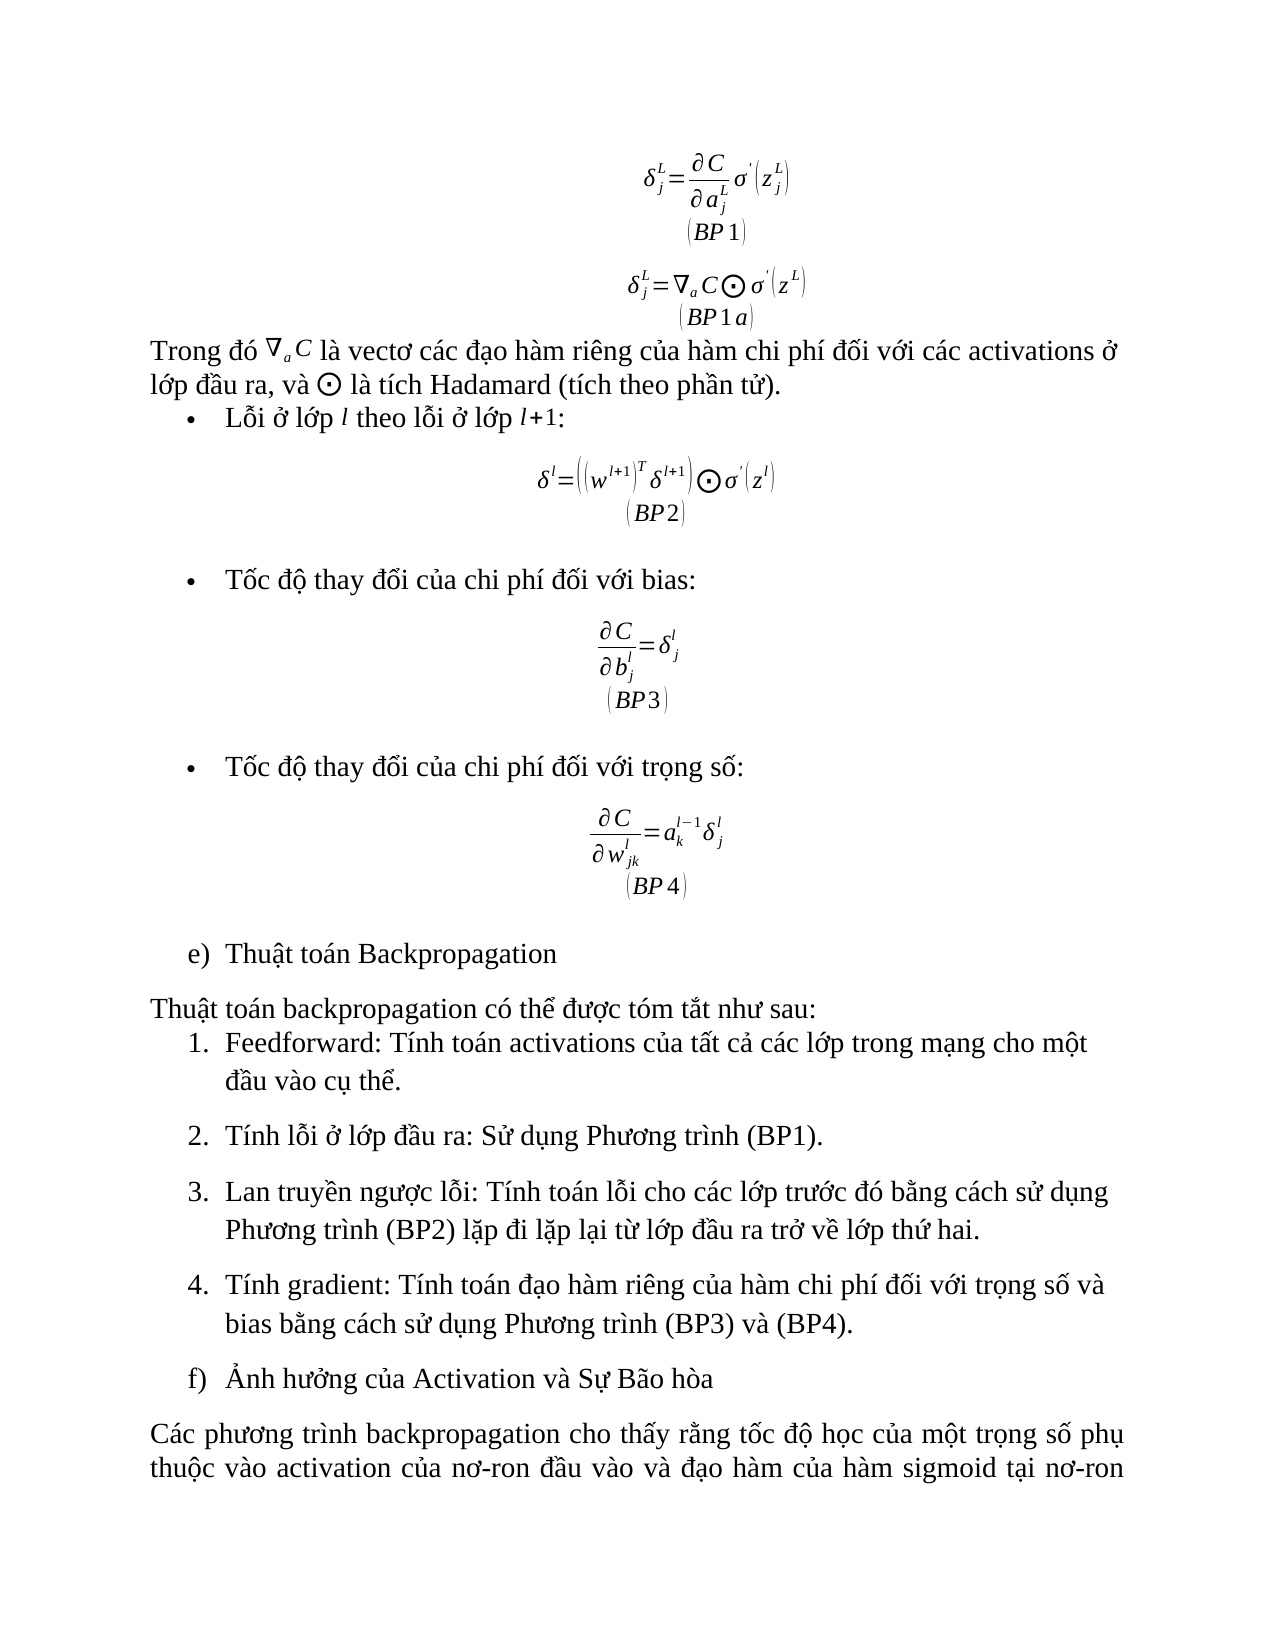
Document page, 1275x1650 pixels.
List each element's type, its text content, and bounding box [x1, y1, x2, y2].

list Thuật toán Backpropagation [187, 936, 1125, 969]
list Feedforward: Tính toán activations của tất cả các lớp trong mạng cho một đầu vào cụ thể. [187, 1025, 1125, 1097]
list Tính lỗi ở lớp đầu ra: Sử dụng Phương trình (BP1). [187, 1118, 1125, 1152]
list Tính gradient: Tính toán đạo hàm riêng của hàm chi phí đối với trọng số và bias bằng cách sử dụng Phương trình (BP3) và (BP4). [187, 1267, 1125, 1339]
list Lỗi ở lớp theo lỗi ở lớp : [187, 400, 1125, 434]
list Lan truyền ngược lỗi: Tính toán lỗi cho các lớp trước đó bằng cách sử dụng Phương trình (BP2) lặp đi lặp lại từ lớp đầu ra trở về lớp thứ hai. [187, 1174, 1125, 1246]
list Tốc độ thay đổi của chi phí đối với trọng số: [187, 749, 1125, 783]
text Thuật toán backpropagation có thể được tóm tắt như sau: [150, 991, 1125, 1025]
text Trong đó là vectơ các đạo hàm riêng của hàm chi phí đối với các activations ở lớp đầu ra, và là tích Hadamard (tích theo phần tử). [150, 333, 1125, 400]
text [150, 1416, 1125, 1483]
list Ảnh hưởng của Activation và Sự Bão hòa [187, 1361, 1125, 1395]
list Tốc độ thay đổi của chi phí đối với bias: [187, 562, 1125, 596]
